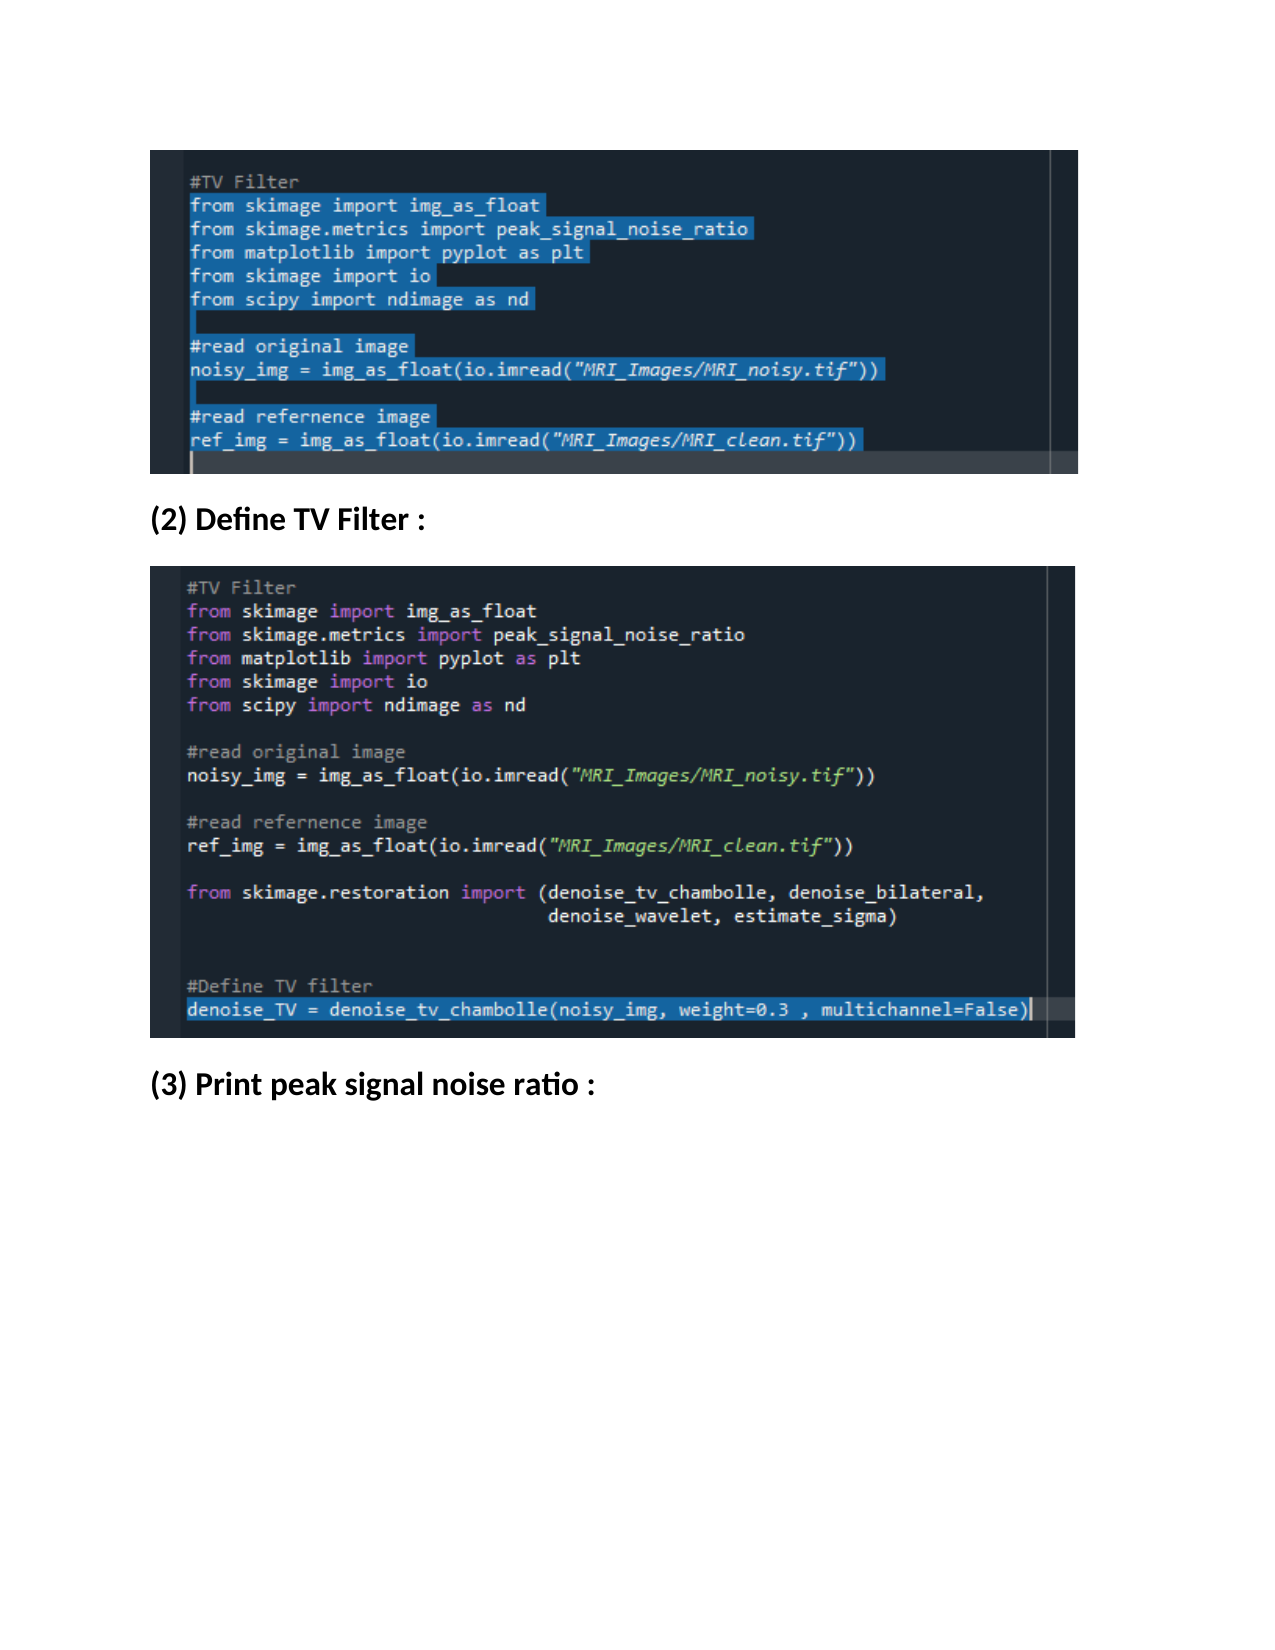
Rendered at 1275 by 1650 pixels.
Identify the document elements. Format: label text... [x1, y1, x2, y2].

text (2) Define TV Filter : [150, 498, 1125, 539]
text (3) Print peak signal noise ratio : [150, 1063, 1125, 1104]
picture [150, 566, 1075, 1038]
picture [150, 150, 1079, 474]
